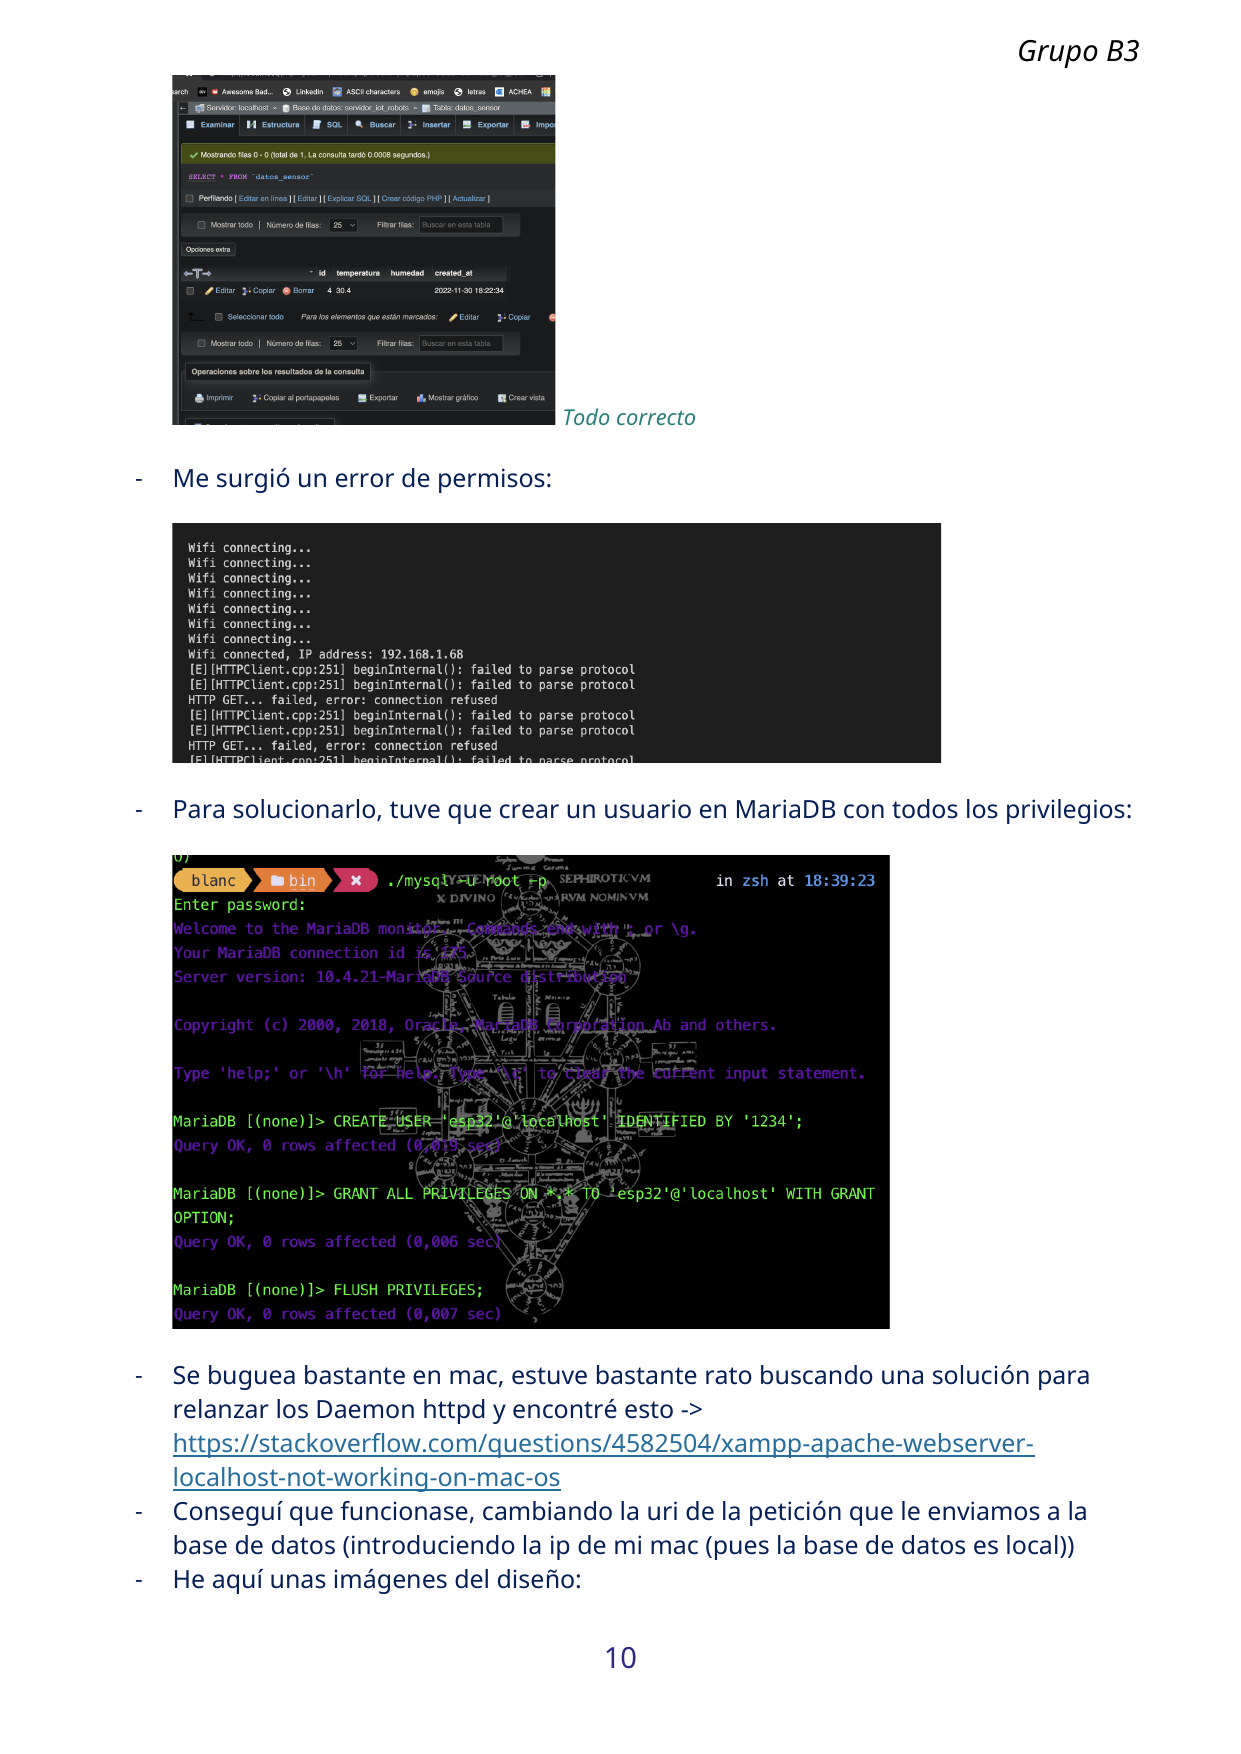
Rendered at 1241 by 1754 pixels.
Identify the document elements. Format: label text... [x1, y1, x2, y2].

picture [172, 855, 890, 1329]
picture [172, 75, 556, 425]
picture [172, 523, 942, 763]
list Para solucionarlo, tuve que crear un usuario en MariaDB con todos los privilegios: [135, 792, 1143, 826]
list Me surgió un error de permisos: [135, 461, 1143, 494]
list Se buguea bastante en mac, estuve bastante rato buscando una solución para relanzar los Daemon httpd y encontré esto -> https://stackoverflow.com/questions/4582504/xampp-apache-webserver-localhost-not-working-on-mac-os [135, 1358, 1143, 1494]
list Conseguí que funcionase, cambiando la uri de la petición que le enviamos a la base de datos (introduciendo la ip de mi mac (pues la base de datos es local)) [135, 1523, 1143, 1591]
